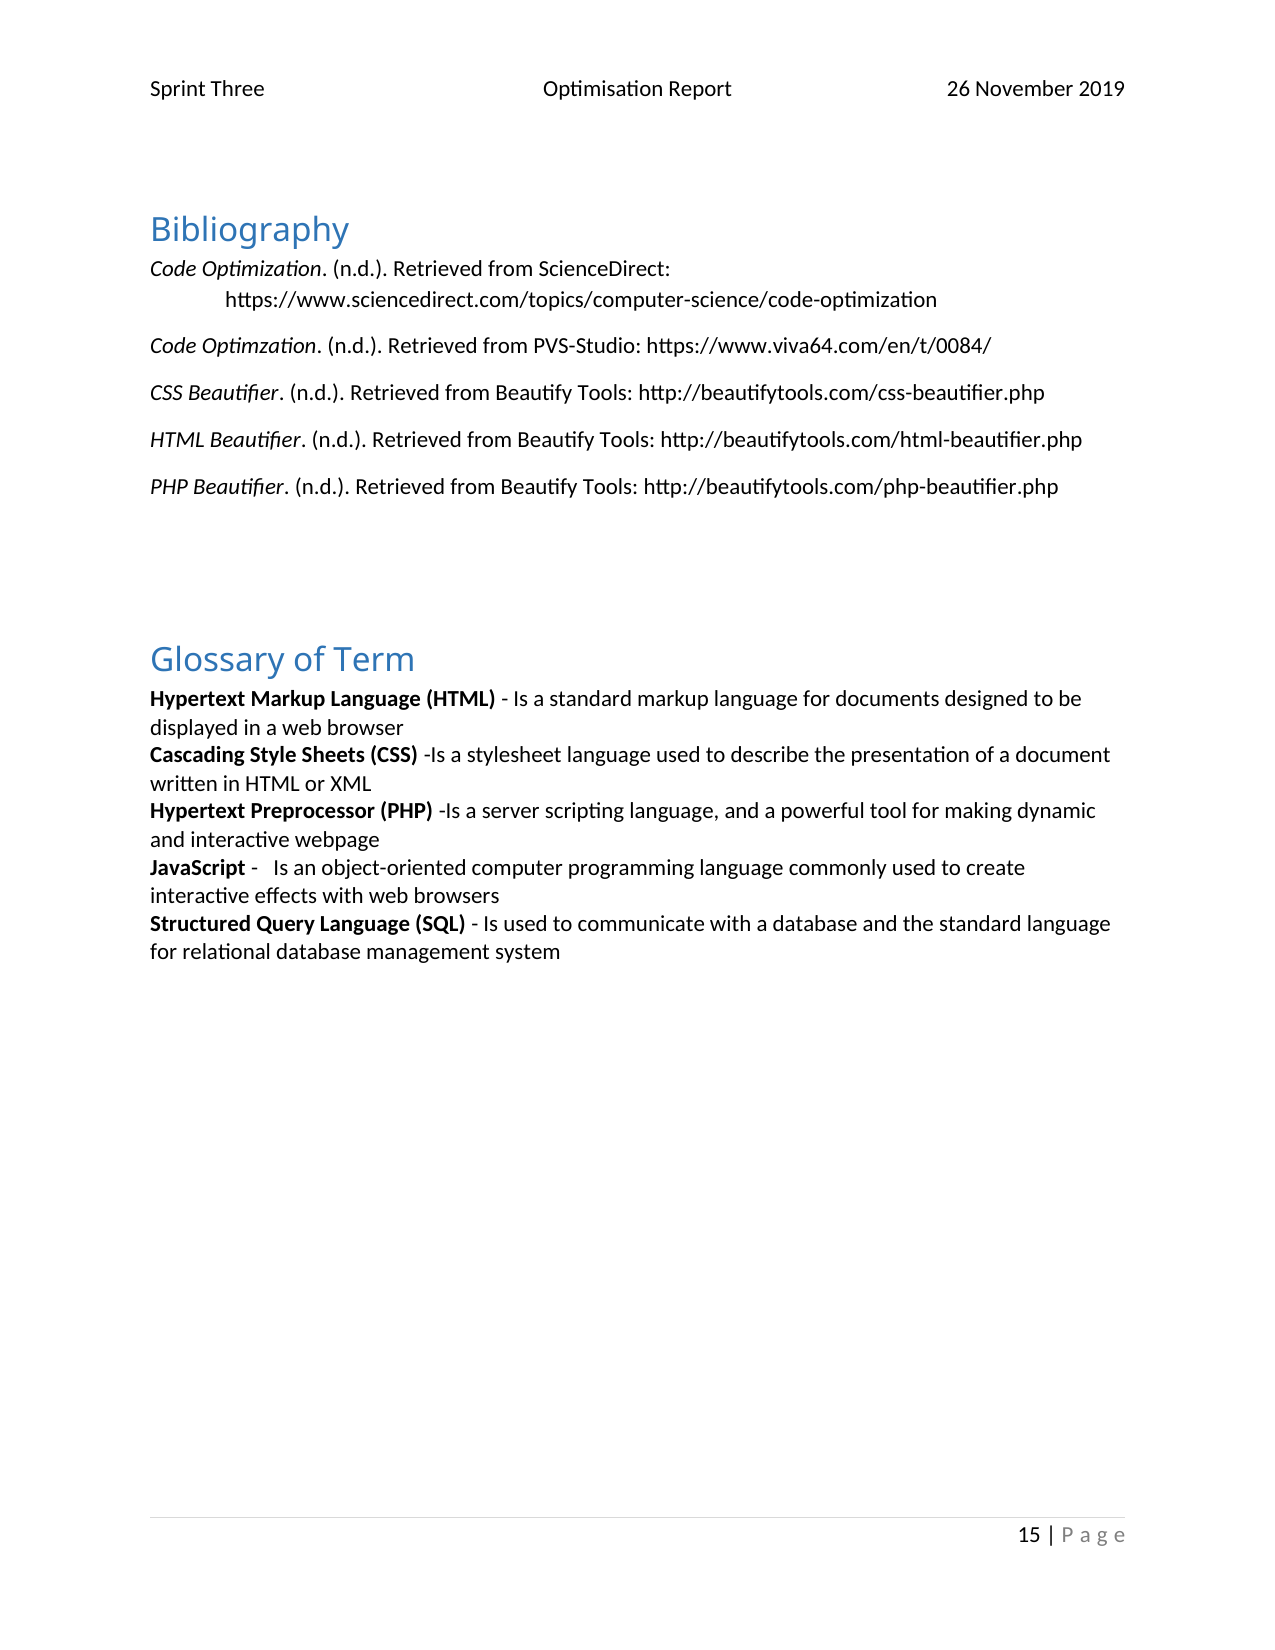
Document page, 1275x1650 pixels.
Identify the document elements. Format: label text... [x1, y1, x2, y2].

text Cascading Style Sheets (CSS) -Is a stylesheet language used to describe the presentation of a document written in HTML or XML [150, 741, 1125, 797]
text Hypertext Markup Language (HTML) - Is a standard markup language for documents designed to be displayed in a web browser [150, 684, 1125, 741]
text Hypertext Preprocessor (PHP) -Is a server scripting language, and a powerful tool for making dynamic and interactive webpage [150, 797, 1125, 853]
text Structured Query Language (SQL) - Is used to communicate with a database and the standard language for relational database management system [150, 909, 1125, 965]
subtitle Glossary of Term [150, 636, 1125, 681]
text JavaScript - Is an object-oriented computer programming language commonly used to create interactive effects with web browsers [150, 853, 1125, 909]
